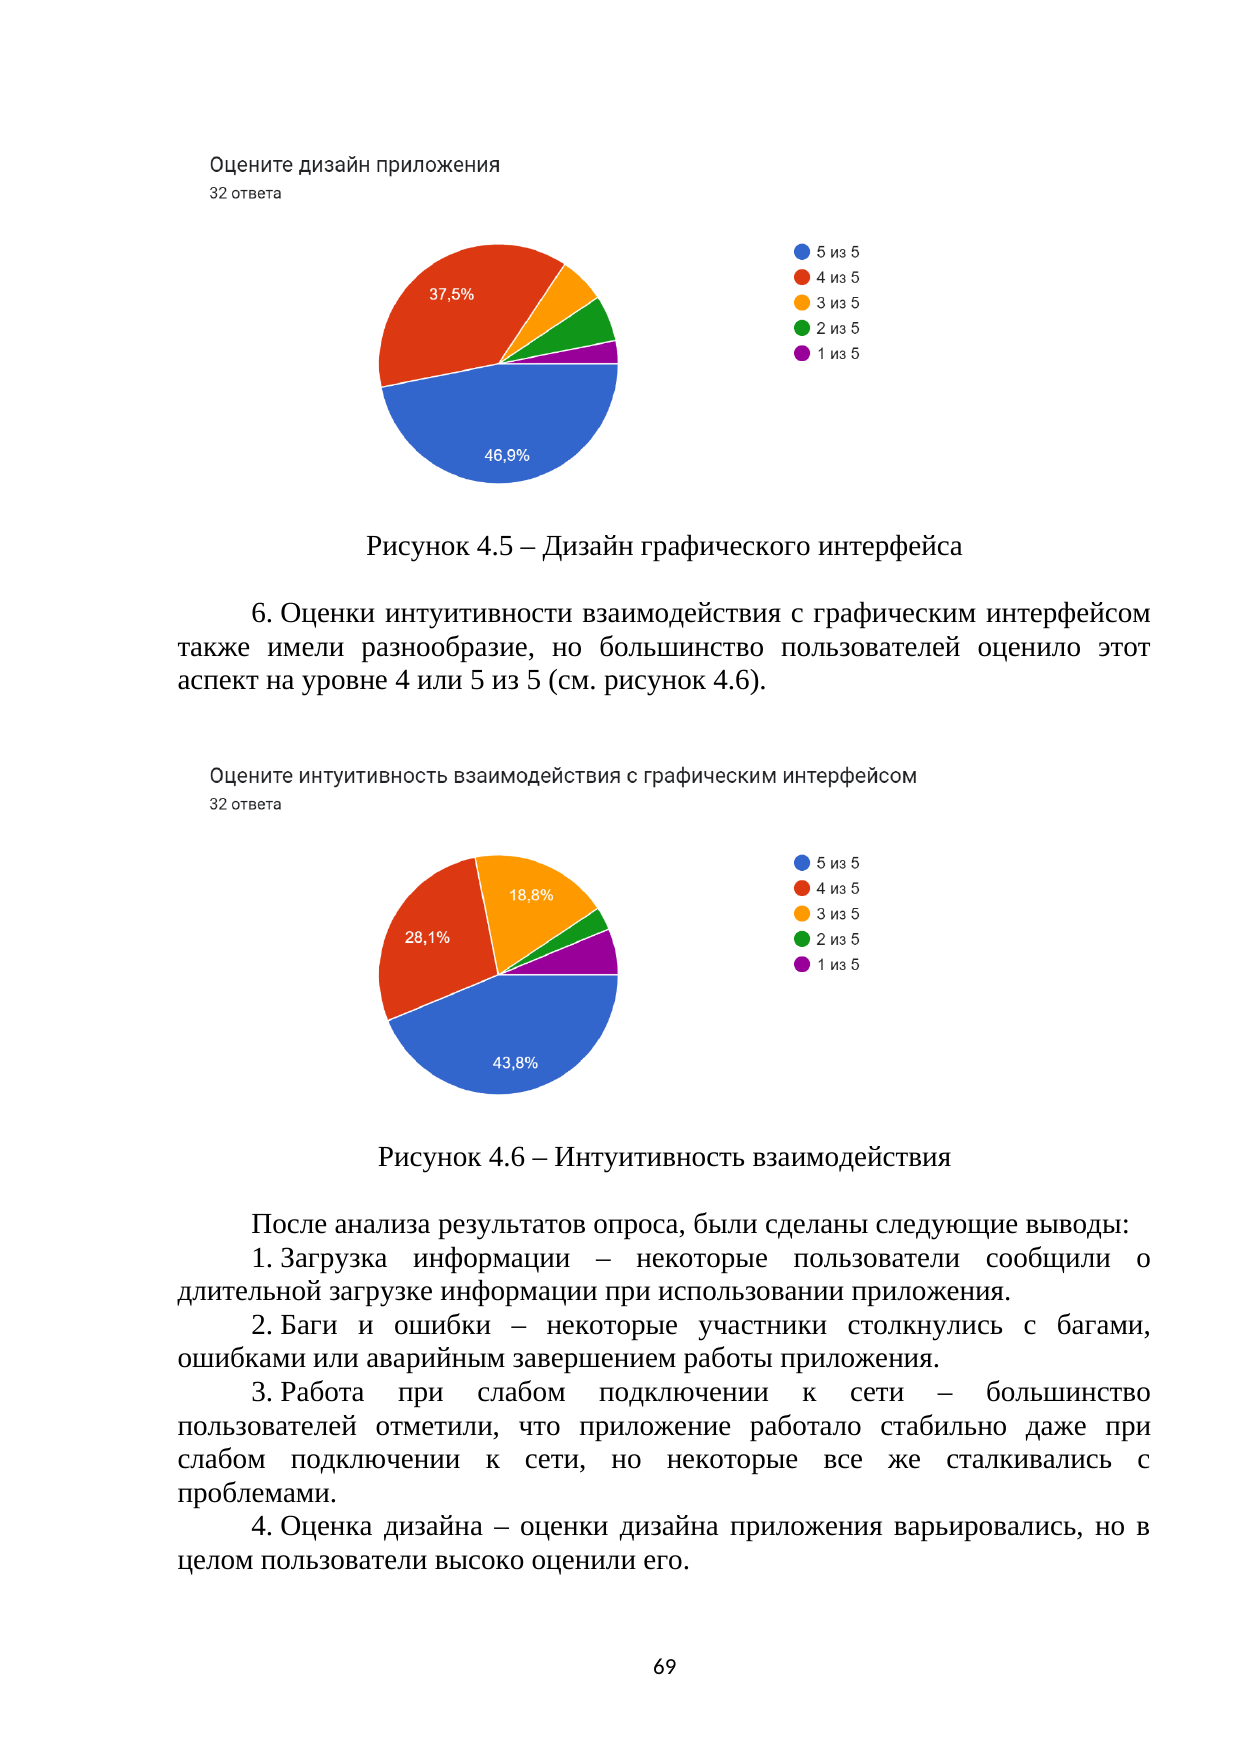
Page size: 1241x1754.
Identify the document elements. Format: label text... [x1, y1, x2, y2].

list Оценки интуитивности взаимодействия с графическим интерфейсом также имели разнообразие, но большинство пользователей оценило этот аспект на уровне 4 или 5 из 5 (см. рисунок 4.6). [177, 595, 1152, 696]
list Работа при слабом подключении к сети – большинство пользователей отметили, что приложение работало стабильно даже при слабом подключении к сети, но некоторые все же сталкивались с проблемами. [177, 1374, 1152, 1508]
text Рисунок 4.5 – Дизайн графического интерфейса [177, 529, 1152, 562]
list Оценка дизайна – оценки дизайна приложения варьировались, но в целом пользователи высоко оценили его. [177, 1508, 1152, 1575]
picture [177, 118, 1152, 529]
text Рисунок 4.6 – Интуитивность взаимодействия [177, 1140, 1152, 1173]
text После анализа результатов опроса, были сделаны следующие выводы: [177, 1206, 1152, 1240]
picture [177, 729, 1152, 1140]
list Баги и ошибки – некоторые участники столкнулись с багами, ошибками или аварийным завершением работы приложения. [177, 1307, 1152, 1374]
list Загрузка информации – некоторые пользователи сообщили о длительной загрузке информации при использовании приложения. [177, 1240, 1152, 1307]
